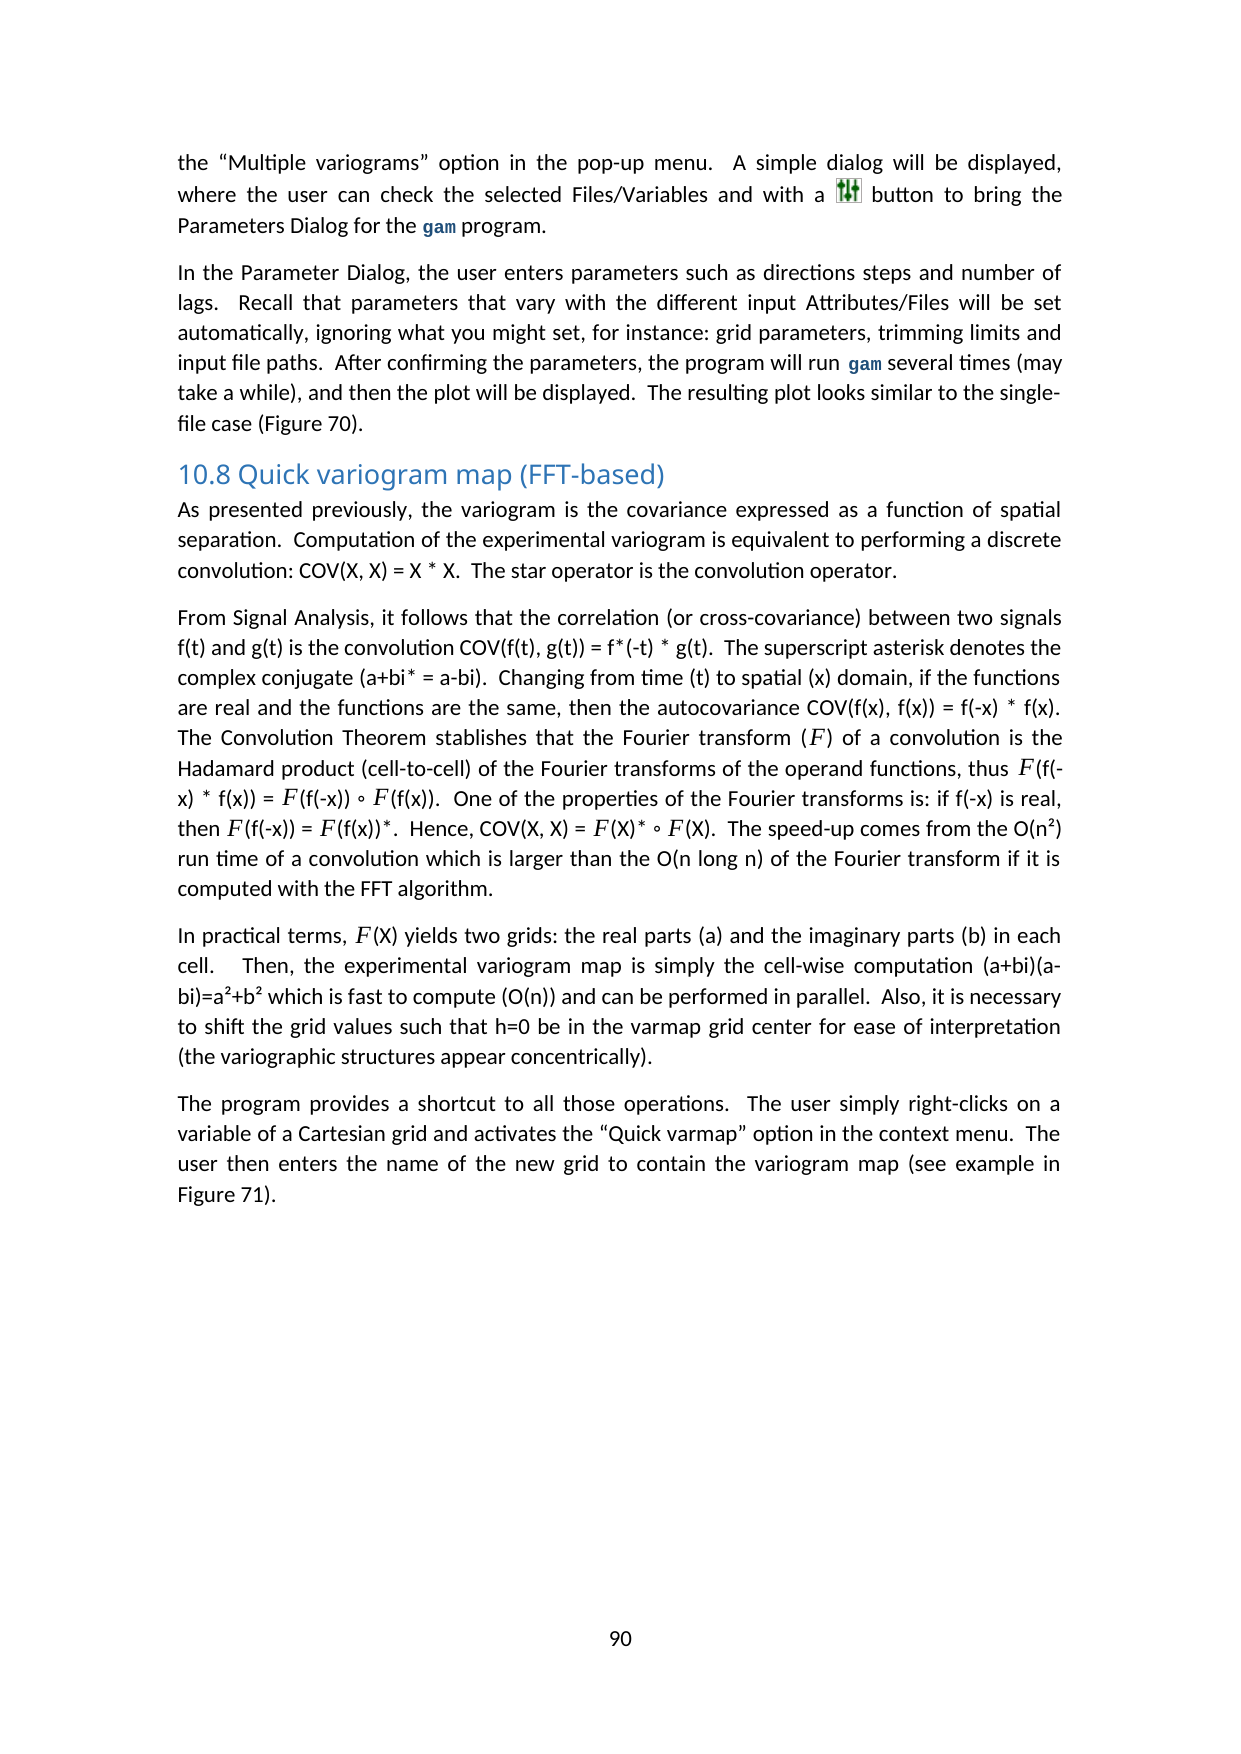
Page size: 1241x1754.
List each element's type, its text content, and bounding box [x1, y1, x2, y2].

subtitle Quick variogram map (FFT-based) [177, 456, 1063, 492]
text In practical terms, (X) yields two grids: the real parts (a) and the imaginary parts (b) in each cell. Then, the experimental variogram map is simply the cell-wise computation (a+bi)(a-bi)=a²+b² which is fast to compute (O(n)) and can be performed in parallel. Also, it is necessary to shift the grid values such that h=0 be in the varmap grid center for ease of interpretation (the variographic structures appear concentrically). [177, 921, 1063, 1070]
text From Signal Analysis, it follows that the correlation (or cross-covariance) between two signals f(t) and g(t) is the convolution COV(f(t), g(t)) = f*(-t) * g(t). The superscript asterisk denotes the complex conjugate (a+bi* = a-bi). Changing from time (t) to spatial (x) domain, if the functions are real and the functions are the same, then the autocovariance COV(f(x), f(x)) = f(-x) * f(x). The Convolution Theorem stablishes that the Fourier transform () of a convolution is the Hadamard product (cell-to-cell) of the Fourier transforms of the operand functions, thus (f(-x) * f(x)) = (f(-x)) ◦ (f(x)). One of the properties of the Fourier transforms is: if f(-x) is real, then (f(-x)) = (f(x))*. Hence, COV(X, X) = (X)* ◦ (X). The speed-up comes from the O(n²) run time of a convolution which is larger than the O(n long n) of the Fourier transform if it is computed with the FFT algorithm. [177, 603, 1063, 902]
text The program provides a shortcut to all those operations. The user simply right-clicks on a variable of a Cartesian grid and activates the “Quick varmap” option in the context menu. The user then enters the name of the new grid to contain the variogram map (see example in Figure 67). [177, 1089, 1063, 1208]
text In the Parameter Dialog, the user enters parameters such as directions steps and number of lags. Recall that parameters that vary with the different input Attributes/Files will be set automatically, ignoring what you might set, for instance: grid parameters, trimming limits and input file paths. After confirming the parameters, the program will run gam several times (may take a while), and then the plot will be displayed. The resulting plot looks similar to the single-file case (Figure 66). [177, 258, 1063, 437]
picture [837, 179, 861, 202]
text As presented previously, the variogram is the covariance expressed as a function of spatial separation. Computation of the experimental variogram is equivalent to performing a discrete convolution: COV(X, X) = X * X. The star operator is the convolution operator. [177, 495, 1063, 584]
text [177, 148, 1063, 239]
